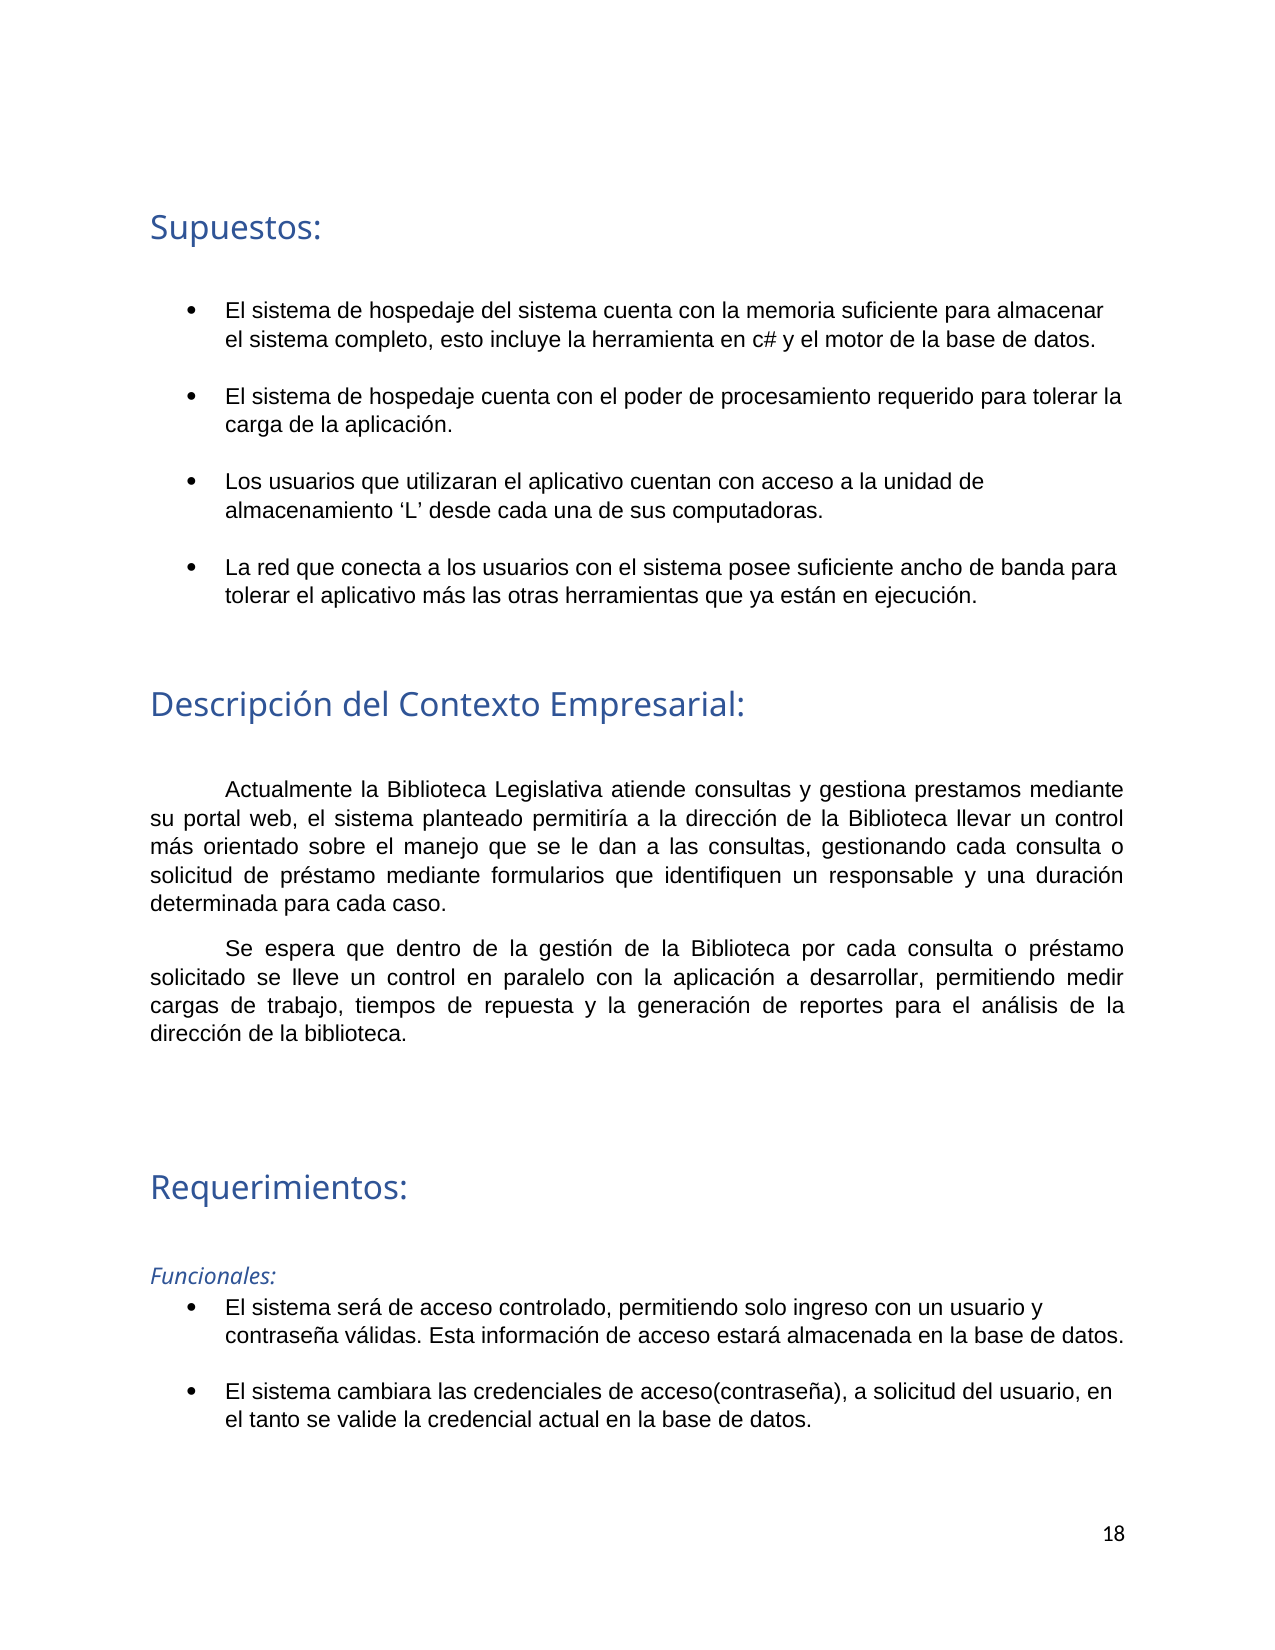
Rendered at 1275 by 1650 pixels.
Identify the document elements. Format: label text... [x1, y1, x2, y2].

list El sistema será de acceso controlado, permitiendo solo ingreso con un usuario y contraseña válidas. Esta información de acceso estará almacenada en la base de datos. [187, 1294, 1125, 1348]
list Los usuarios que utilizaran el aplicativo cuentan con acceso a la unidad de almacenamiento ‘L’ desde cada una de sus computadoras. [187, 468, 1125, 523]
list La red que conecta a los usuarios con el sistema posee suficiente ancho de banda para tolerar el aplicativo más las otras herramientas que ya están en ejecución. [187, 553, 1125, 608]
subtitle Supuestos: [150, 203, 1125, 249]
list El sistema de hospedaje del sistema cuenta con la memoria suficiente para almacenar el sistema completo, esto incluye la herramienta en c# y el motor de la base de datos. [187, 297, 1125, 352]
subtitle Funcionales: [150, 1260, 1125, 1291]
subtitle Descripción del Contexto Empresarial: [150, 680, 1125, 726]
text Actualmente la Biblioteca Legislativa atiende consultas y gestiona prestamos mediante su portal web, el sistema planteado permitiría a la dirección de la Biblioteca llevar un control más orientado sobre el manejo que se le dan a las consultas, gestionando cada consulta o solicitud de préstamo mediante formularios que identifiquen un responsable y una duración determinada para cada caso. [150, 776, 1125, 916]
subtitle Requerimientos: [150, 1164, 1125, 1209]
list El sistema de hospedaje cuenta con el poder de procesamiento requerido para tolerar la carga de la aplicación. [187, 383, 1125, 438]
text Se espera que dentro de la gestión de la Biblioteca por cada consulta o préstamo solicitado se lleve un control en paralelo con la aplicación a desarrollar, permitiendo medir cargas de trabajo, tiempos de repuesta y la generación de reportes para el análisis de la dirección de la biblioteca. [150, 935, 1125, 1047]
list El sistema cambiara las credenciales de acceso(contraseña), a solicitud del usuario, en el tanto se valide la credencial actual en la base de datos. [187, 1378, 1125, 1432]
